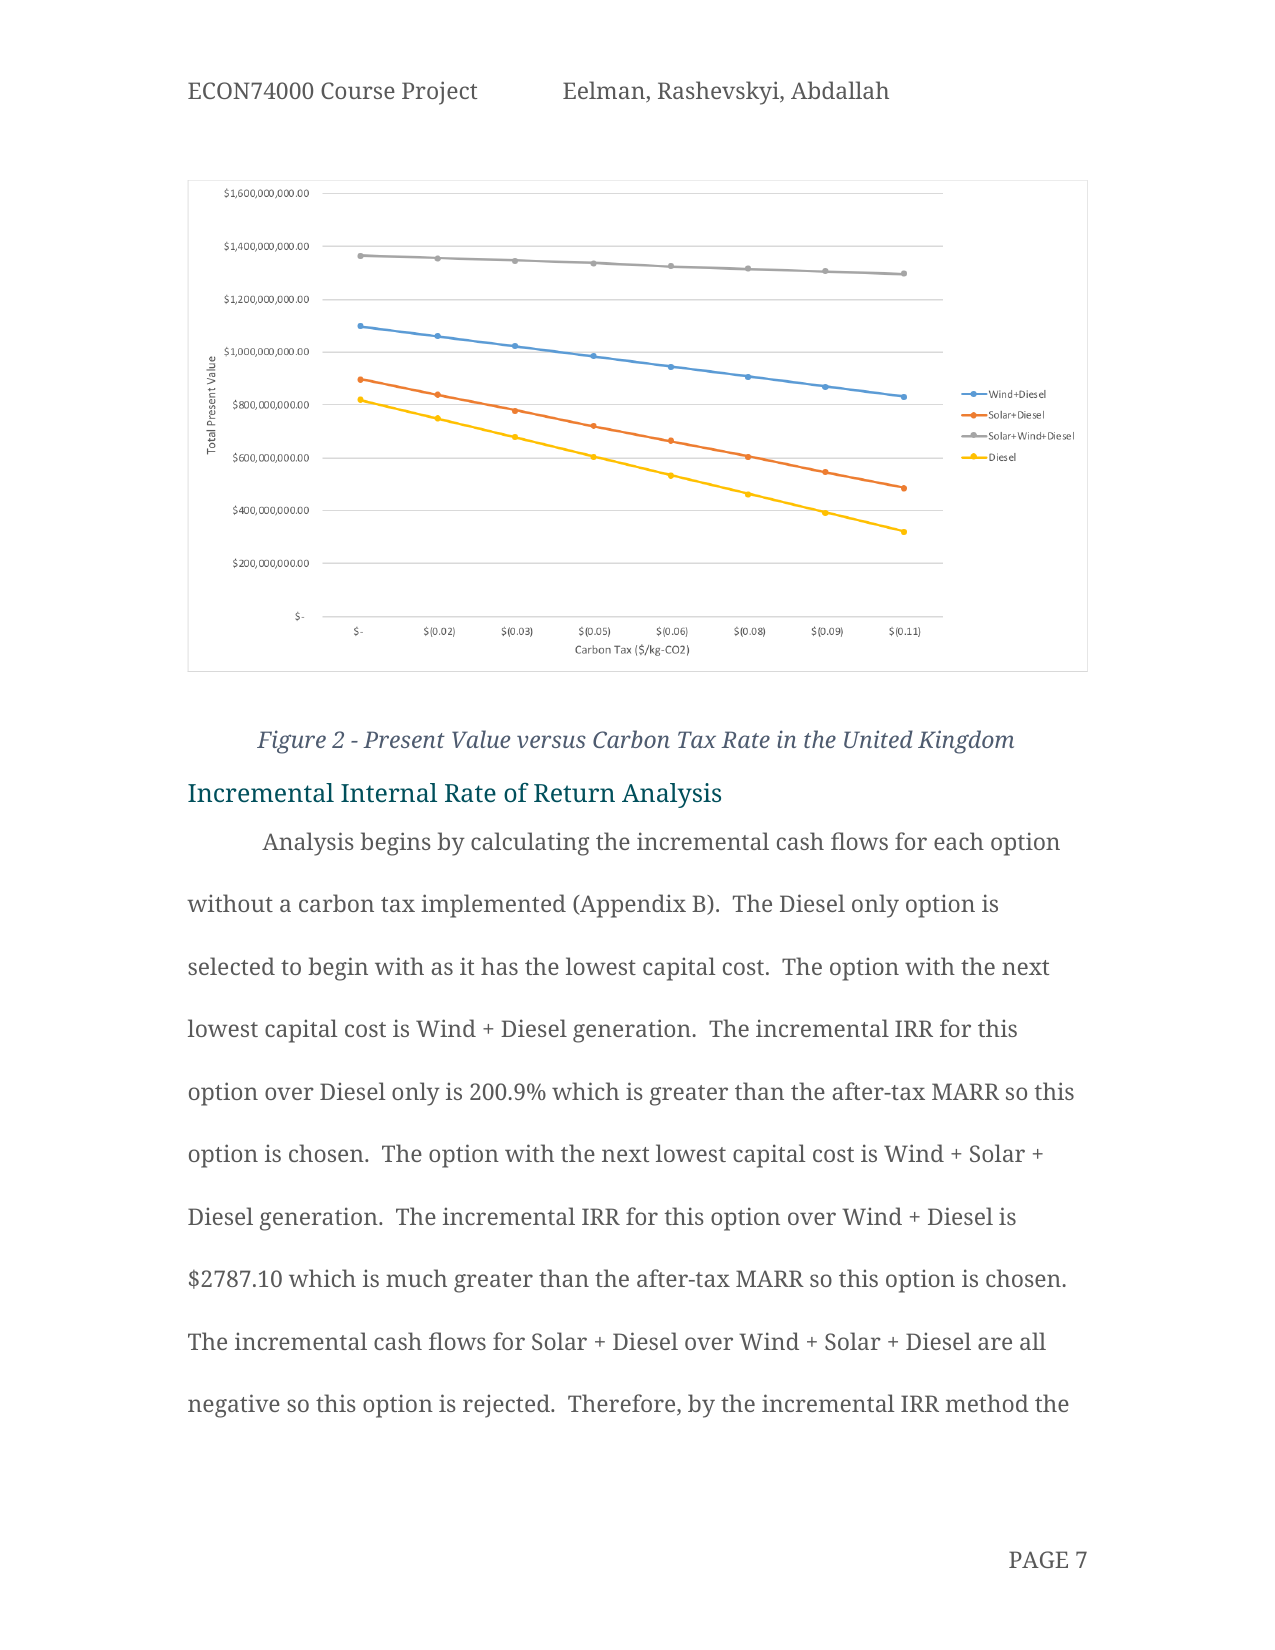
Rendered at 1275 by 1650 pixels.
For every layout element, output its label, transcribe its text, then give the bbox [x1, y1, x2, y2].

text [187, 826, 1087, 1419]
picture [187, 180, 1088, 672]
subtitle Incremental Internal Rate of Return Analysis [187, 776, 1087, 810]
text Figure - Present Value versus Carbon Tax Rate in the United Kingdom [187, 724, 1087, 755]
